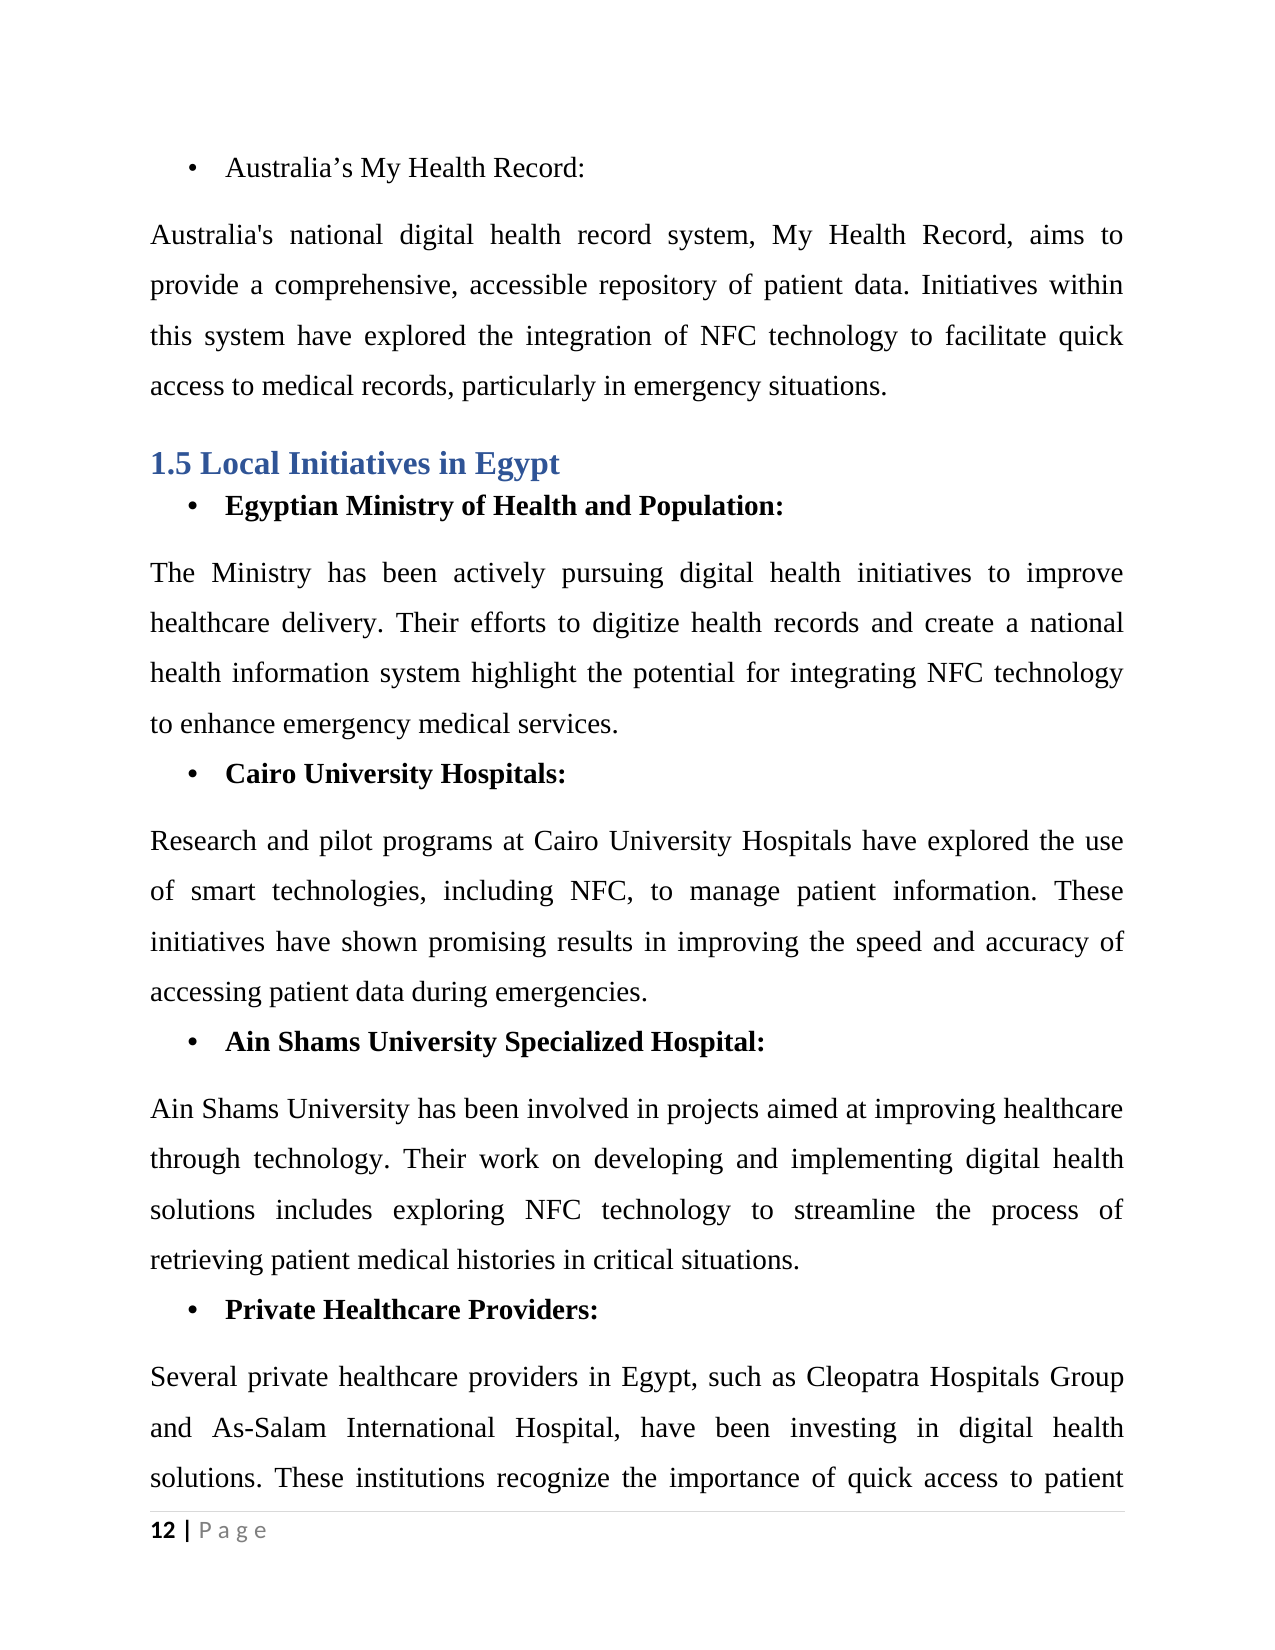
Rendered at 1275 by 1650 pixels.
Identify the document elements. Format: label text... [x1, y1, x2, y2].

list Egyptian Ministry of Health and Population: [187, 488, 1125, 521]
list Private Healthcare Providers: [187, 1292, 1125, 1326]
text Ain Shams University has been involved in projects aimed at improving healthcare through technology. Their work on developing and implementing digital health solutions includes exploring NFC technology to streamline the process of retrieving patient medical histories in critical situations. [150, 1091, 1125, 1276]
text Australia's national digital health record system, My Health Record, aims to provide a comprehensive, accessible repository of patient data. Initiatives within this system have explored the integration of NFC technology to facilitate quick access to medical records, particularly in emergency situations. [150, 217, 1125, 401]
list Ain Shams University Specialized Hospital: [187, 1024, 1125, 1058]
text The Ministry has been actively pursuing digital health initiatives to improve healthcare delivery. Their efforts to digitize health records and create a national health information system highlight the potential for integrating NFC technology to enhance emergency medical services. [150, 555, 1125, 739]
list Australia’s My Health Record: [187, 150, 1125, 183]
subtitle 1.5 Local Initiatives in Egypt [150, 443, 1125, 482]
list Cairo University Hospitals: [187, 756, 1125, 789]
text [150, 1359, 1125, 1494]
text Research and pilot programs at Cairo University Hospitals have explored the use of smart technologies, including NFC, to manage patient information. These initiatives have shown promising results in improving the speed and accuracy of accessing patient data during emergencies. [150, 823, 1125, 1007]
